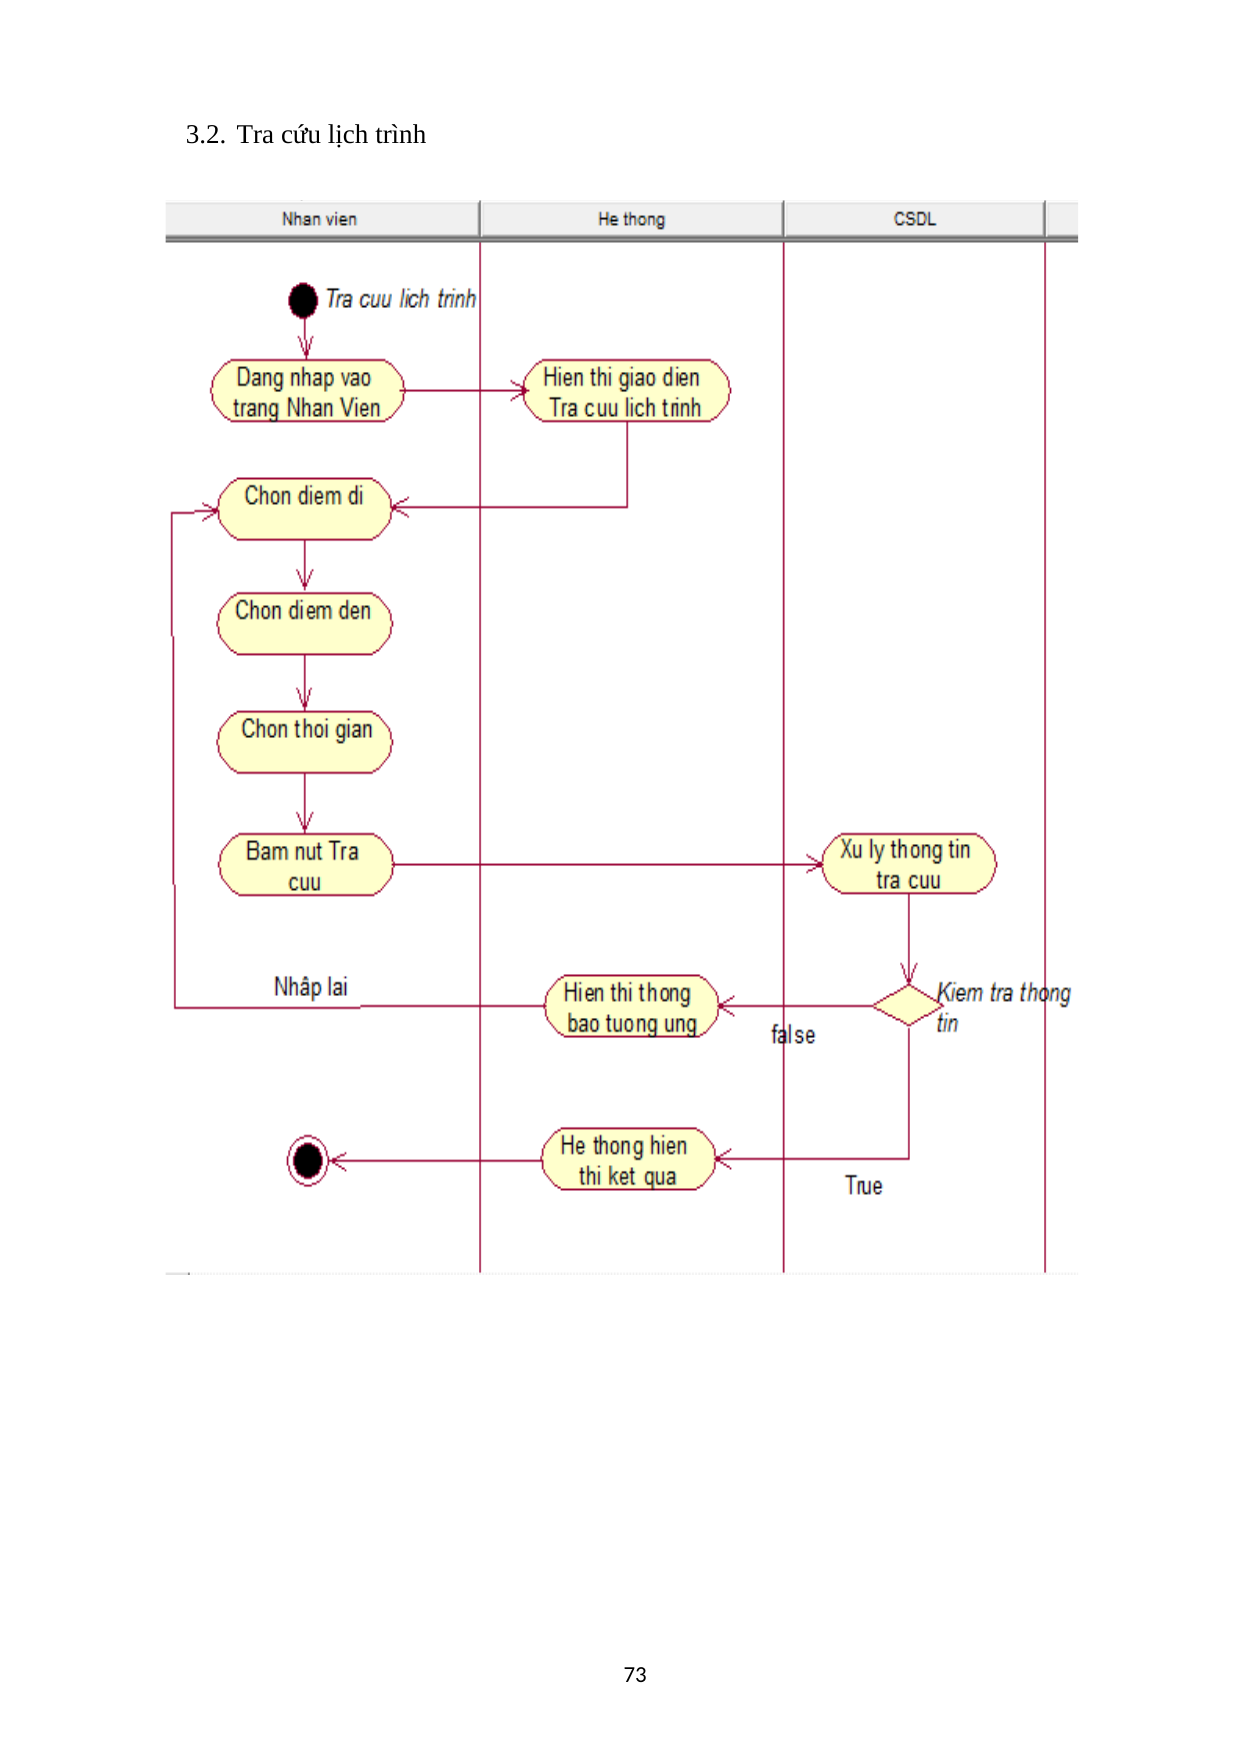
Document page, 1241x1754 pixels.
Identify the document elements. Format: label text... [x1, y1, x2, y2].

list Tra cứu lịch trình [186, 118, 1122, 149]
picture [165, 200, 1079, 1275]
